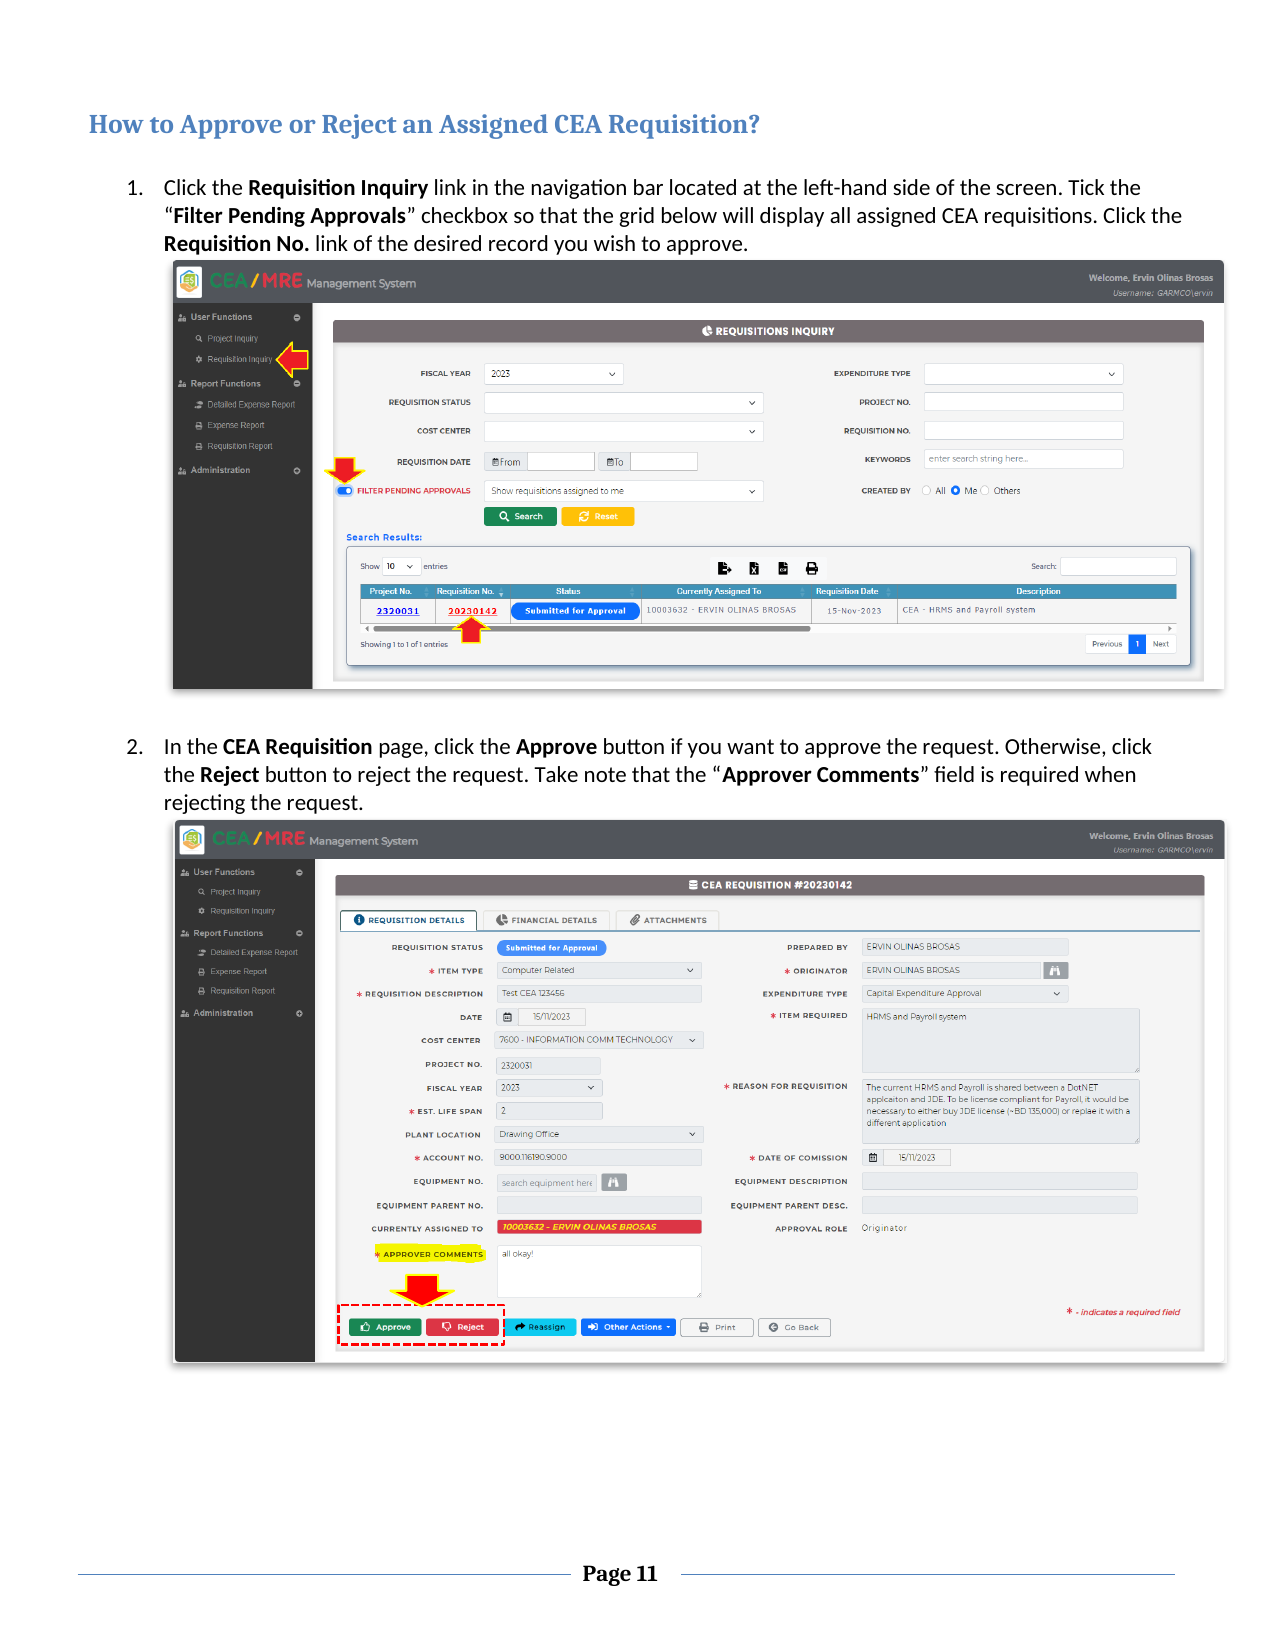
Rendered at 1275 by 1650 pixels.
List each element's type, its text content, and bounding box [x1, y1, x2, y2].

picture [173, 260, 1225, 689]
picture [173, 819, 1227, 1363]
list In the CEA Requisition page, click the Approve button if you want to approve the request. Otherwise, click the Reject button to reject the request. Take note that the “Approver Comments” field is required when rejecting the request. [126, 732, 1186, 816]
subtitle How to Approve or Reject an Assigned CEA Requisition? [89, 109, 1186, 141]
